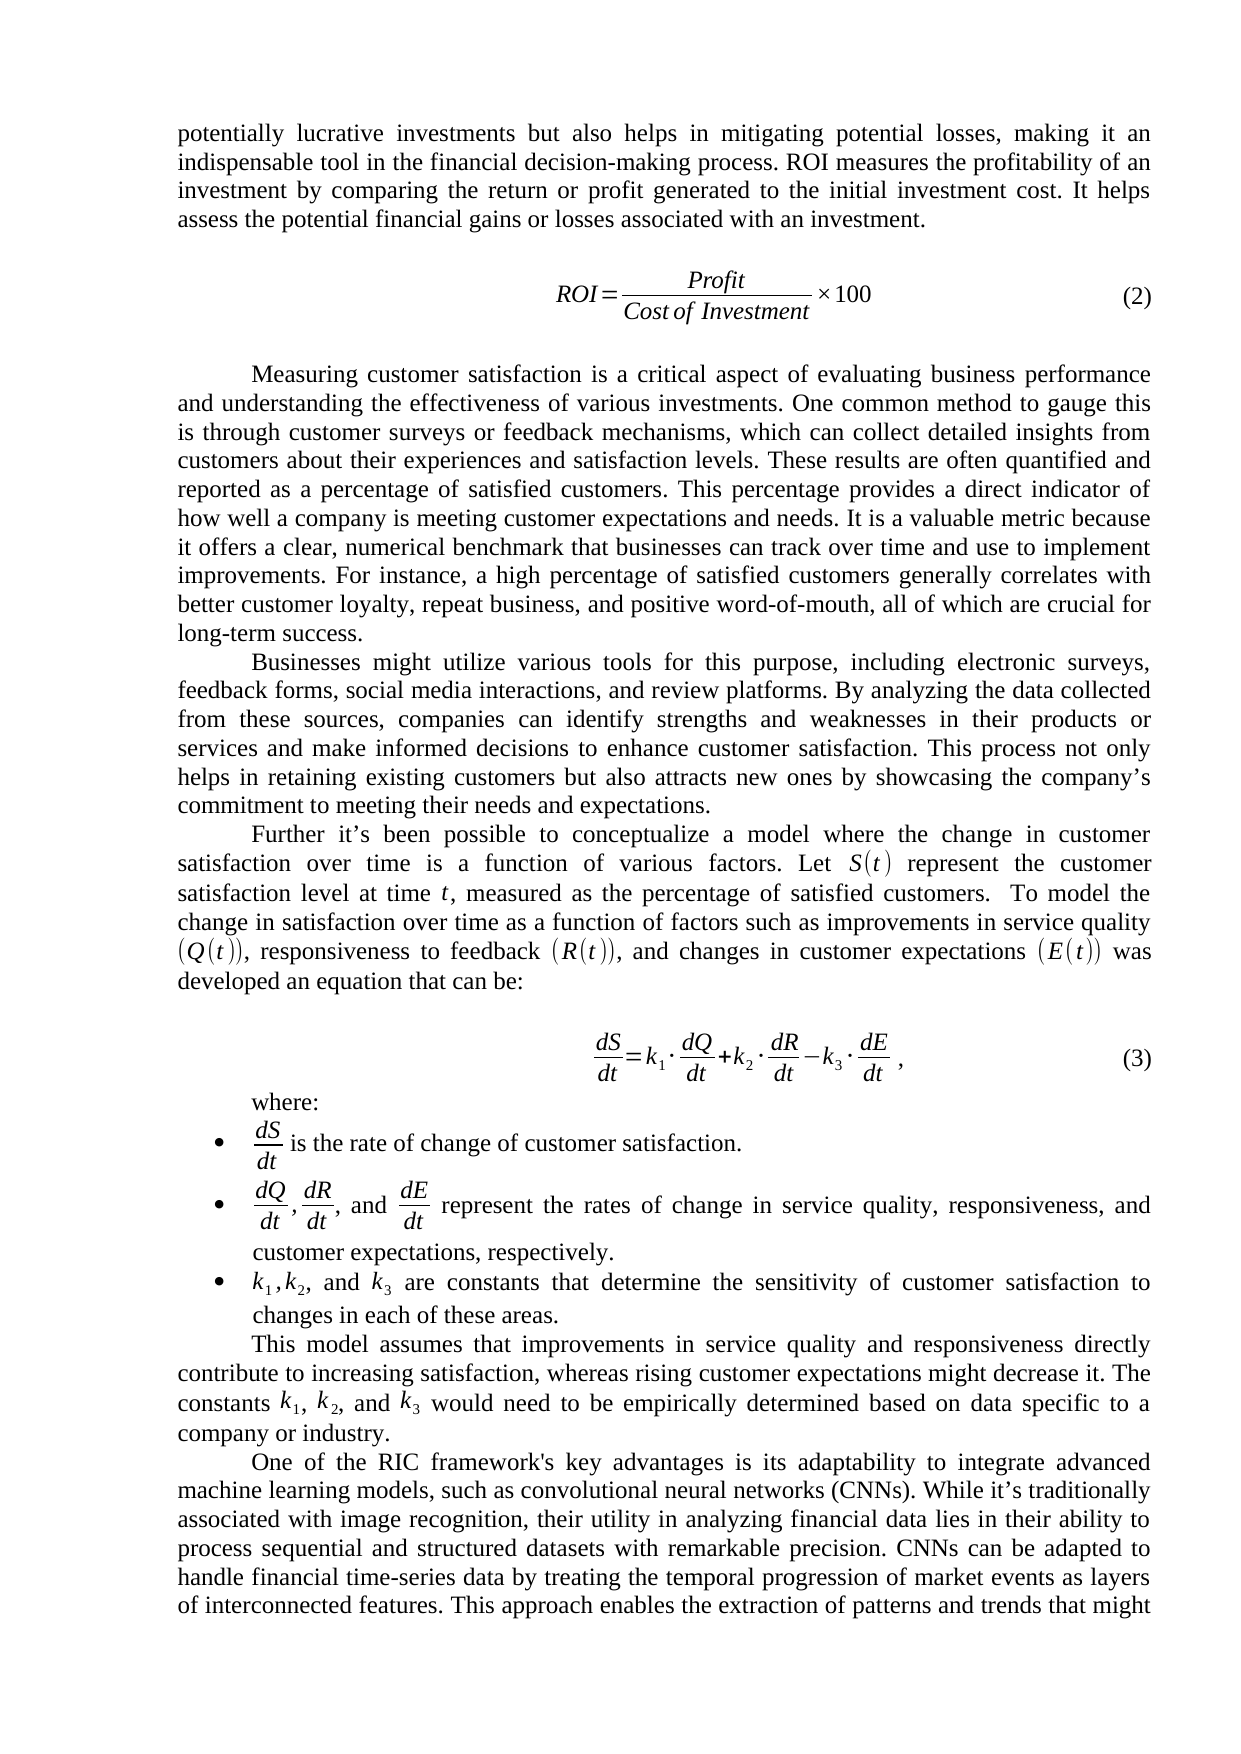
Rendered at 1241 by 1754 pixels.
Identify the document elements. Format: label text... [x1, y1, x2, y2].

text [177, 1447, 1152, 1619]
text where: [177, 1087, 1152, 1116]
text Businesses might utilize various tools for this purpose, including electronic surveys, feedback forms, social media interactions, and review platforms. By analyzing the data collected from these sources, companies can identify strengths and weaknesses in their products or services and make informed decisions to enhance customer satisfaction. This process not only helps in retaining existing customers but also attracts new ones by showcasing the company’s commitment to meeting their needs and expectations. [177, 647, 1152, 819]
list is the rate of change of customer satisfaction. [215, 1116, 1152, 1175]
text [177, 118, 1152, 233]
text Further it’s been possible to conceptualize a model where the change in customer satisfaction over time is a function of various factors. Let represent the customer satisfaction level at time , measured as the percentage of satisfied customers. To model the change in satisfaction over time as a function of factors such as improvements in service quality , responsiveness to feedback , and changes in customer expectations was developed an equation that can be: [177, 819, 1152, 995]
text Measuring customer satisfaction is a critical aspect of evaluating business performance and understanding the effectiveness of various investments. One common method to gauge this is through customer surveys or feedback mechanisms, which can collect detailed insights from customers about their experiences and satisfaction levels. These results are often quantified and reported as a percentage of satisfied customers. This percentage provides a direct indicator of how well a company is meeting customer expectations and needs. It is a valuable metric because it offers a clear, numerical benchmark that businesses can track over time and use to implement improvements. For instance, a high percentage of satisfied customers generally correlates with better customer loyalty, repeat business, and positive word-of-mouth, all of which are crucial for long-term success. [177, 359, 1152, 647]
text (2) [177, 267, 1152, 326]
list , and represent the rates of change in service quality, responsiveness, and customer expectations, respectively. [215, 1175, 1152, 1266]
text , (3) [177, 1028, 1152, 1087]
list , and are constants that determine the sensitivity of customer satisfaction to changes in each of these areas. [215, 1266, 1152, 1329]
text This model assumes that improvements in service quality and responsiveness directly contribute to increasing satisfaction, whereas rising customer expectations might decrease it. The constants , , and would need to be empirically determined based on data specific to a company or industry. [177, 1329, 1152, 1447]
